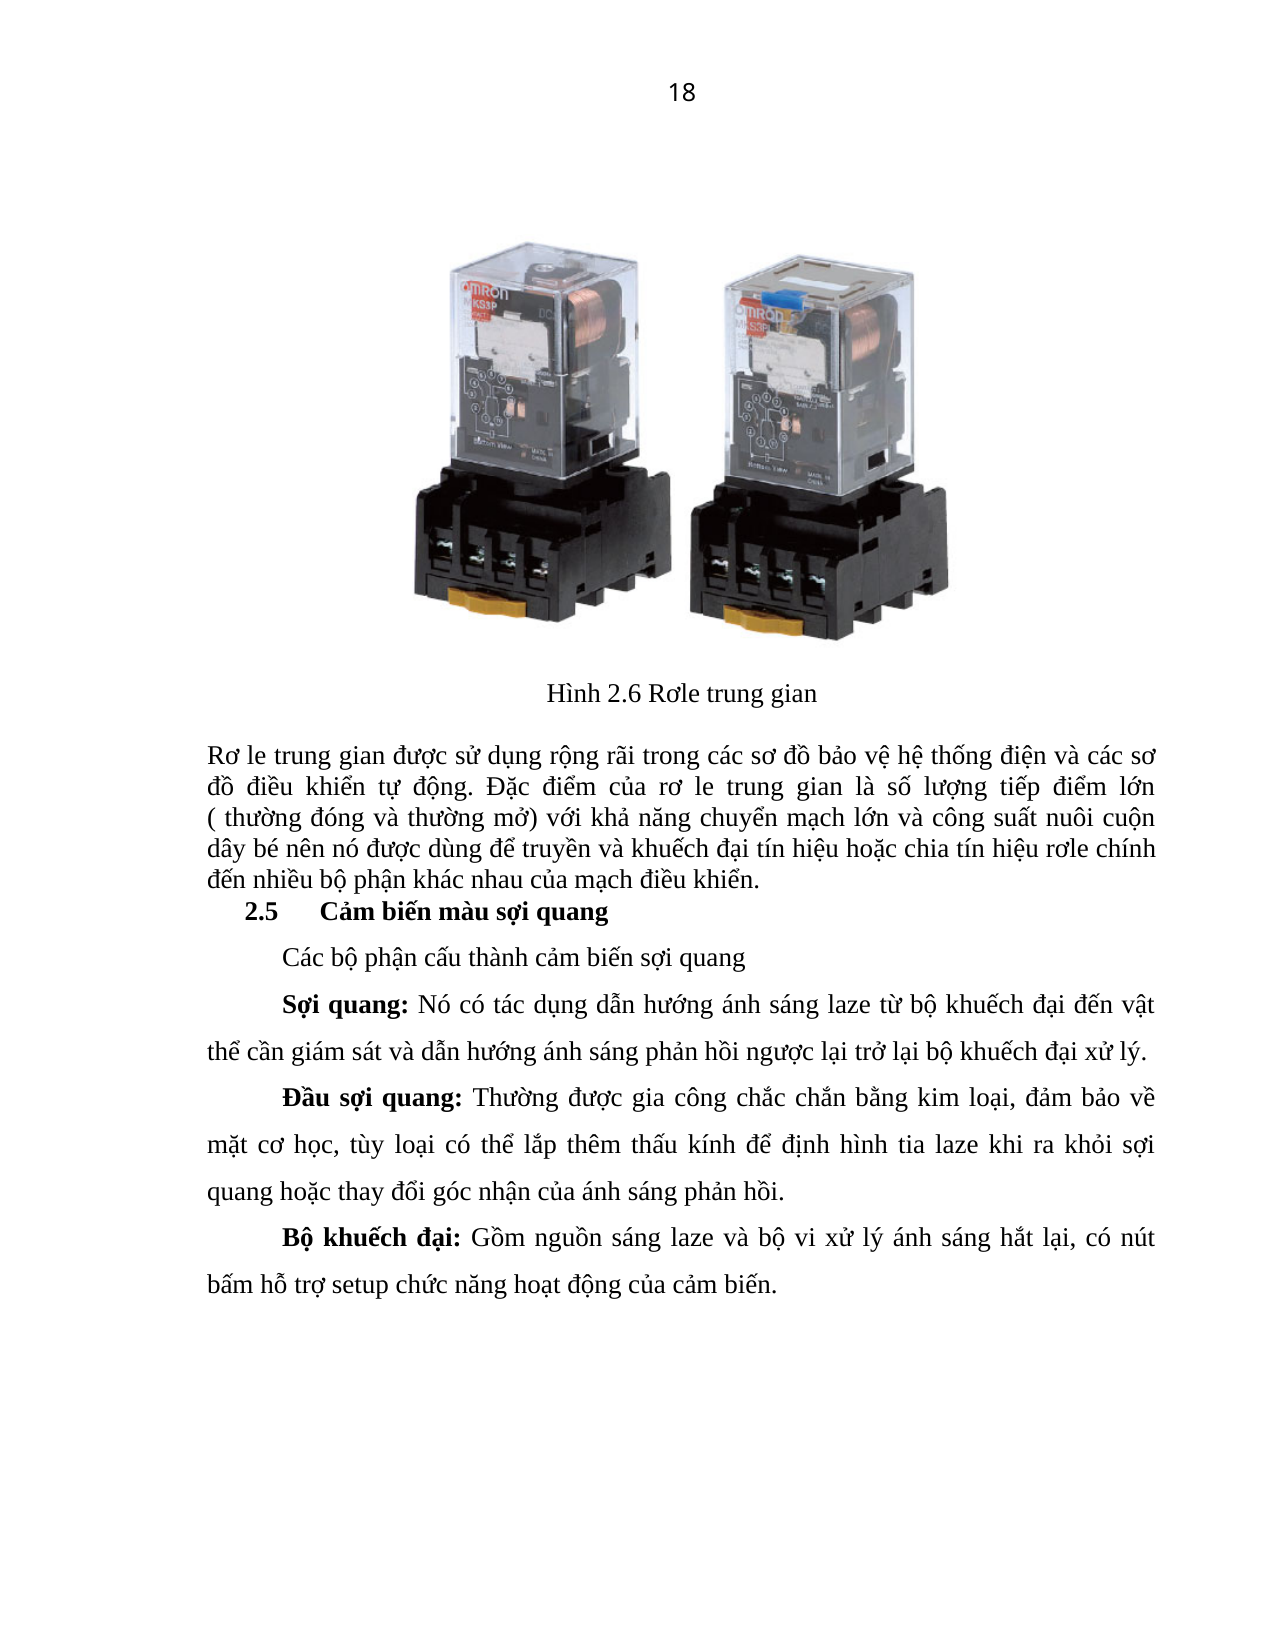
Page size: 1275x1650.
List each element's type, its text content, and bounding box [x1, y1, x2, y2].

text Sợi quang: Nó có tác dụng dẫn hướng ánh sáng laze từ bộ khuếch đại đến vật thể cần giám sát và dẫn hướng ánh sáng phản hồi ngược lại trở lại bộ khuếch đại xử lý. [207, 988, 1157, 1066]
list Cảm biến màu sợi quang [244, 895, 1157, 926]
text Rơ le trung gian được sử dụng rộng rãi trong các sơ đồ bảo vệ hệ thống điện và các sơ đồ điều khiển tự động. Đặc điểm của rơ le trung gian là số lượng tiếp điểm lớn ( thường đóng và thường mở) với khả năng chuyển mạch lớn và công suất nuôi cuộn dây bé nên nó được dùng để truyền và khuếch đại tín hiệu hoặc chia tín hiệu rơle chính đến nhiều bộ phận khác nhau của mạch điều khiển. [207, 739, 1157, 895]
text Các bộ phận cấu thành cảm biến sợi quang [207, 941, 1157, 972]
text Bộ khuếch đại: Gồm nguồn sáng laze và bộ vi xử lý ánh sáng hắt lại, có nút bấm hỗ trợ setup chức năng hoạt động của cảm biến. [207, 1221, 1157, 1299]
text Hình 2.6 Rơle trung gian [207, 677, 1157, 708]
text Đầu sợi quang: Thường được gia công chắc chắn bằng kim loại, đảm bảo về mặt cơ học, tùy loại có thể lắp thêm thấu kính để định hình tia laze khi ra khỏi sợi quang hoặc thay đổi góc nhận của ánh sáng phản hồi. [207, 1081, 1157, 1206]
picture [356, 206, 1008, 677]
